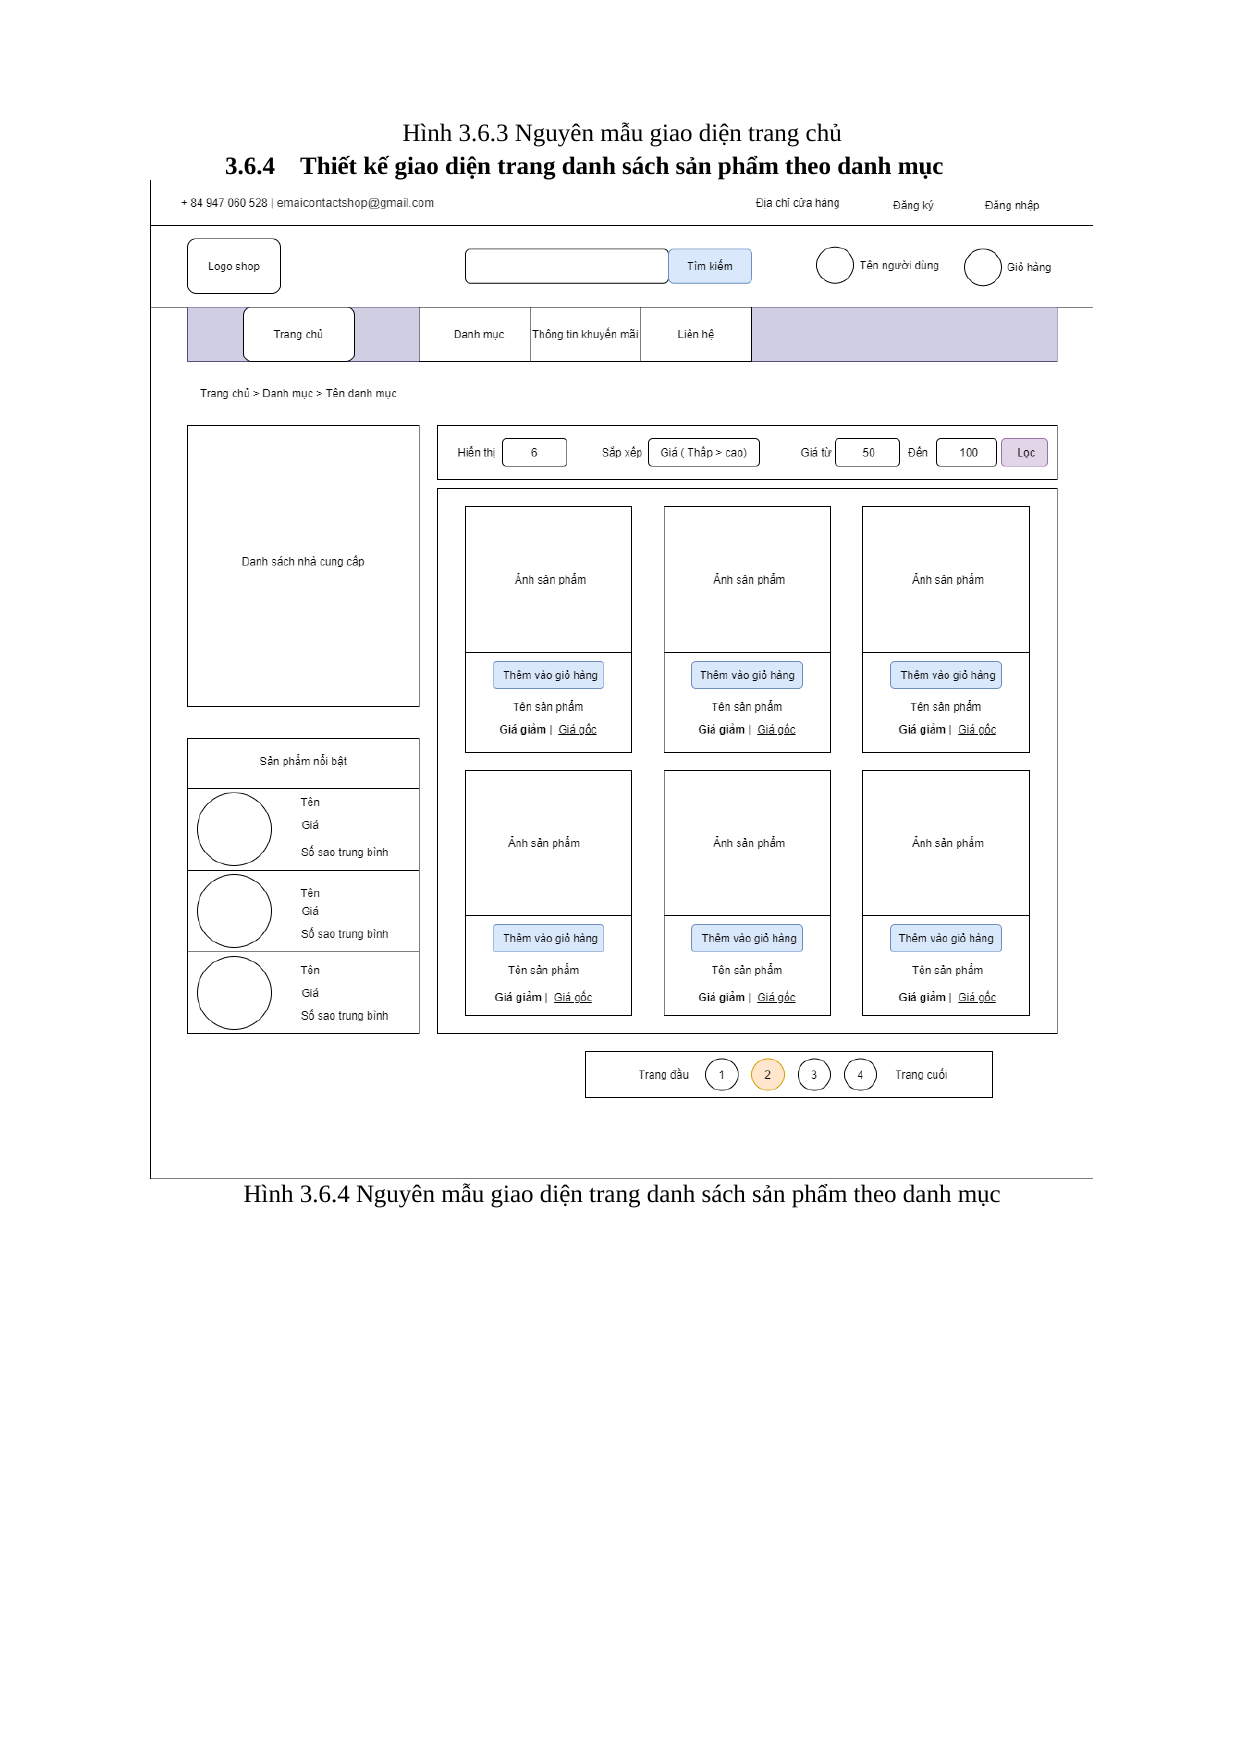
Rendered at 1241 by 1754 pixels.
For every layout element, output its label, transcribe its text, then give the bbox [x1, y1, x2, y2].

text Hình 3.6.3 Nguyên mẫu giao diện trang chủ [150, 118, 1094, 147]
text Hình 3.6.4 Nguyên mẫu giao diện trang danh sách sản phẩm theo danh mục [150, 1179, 1094, 1208]
picture [150, 180, 1093, 1179]
subtitle 3.6.4 Thiết kế giao diện trang danh sách sản phẩm theo danh mục [150, 151, 1094, 180]
